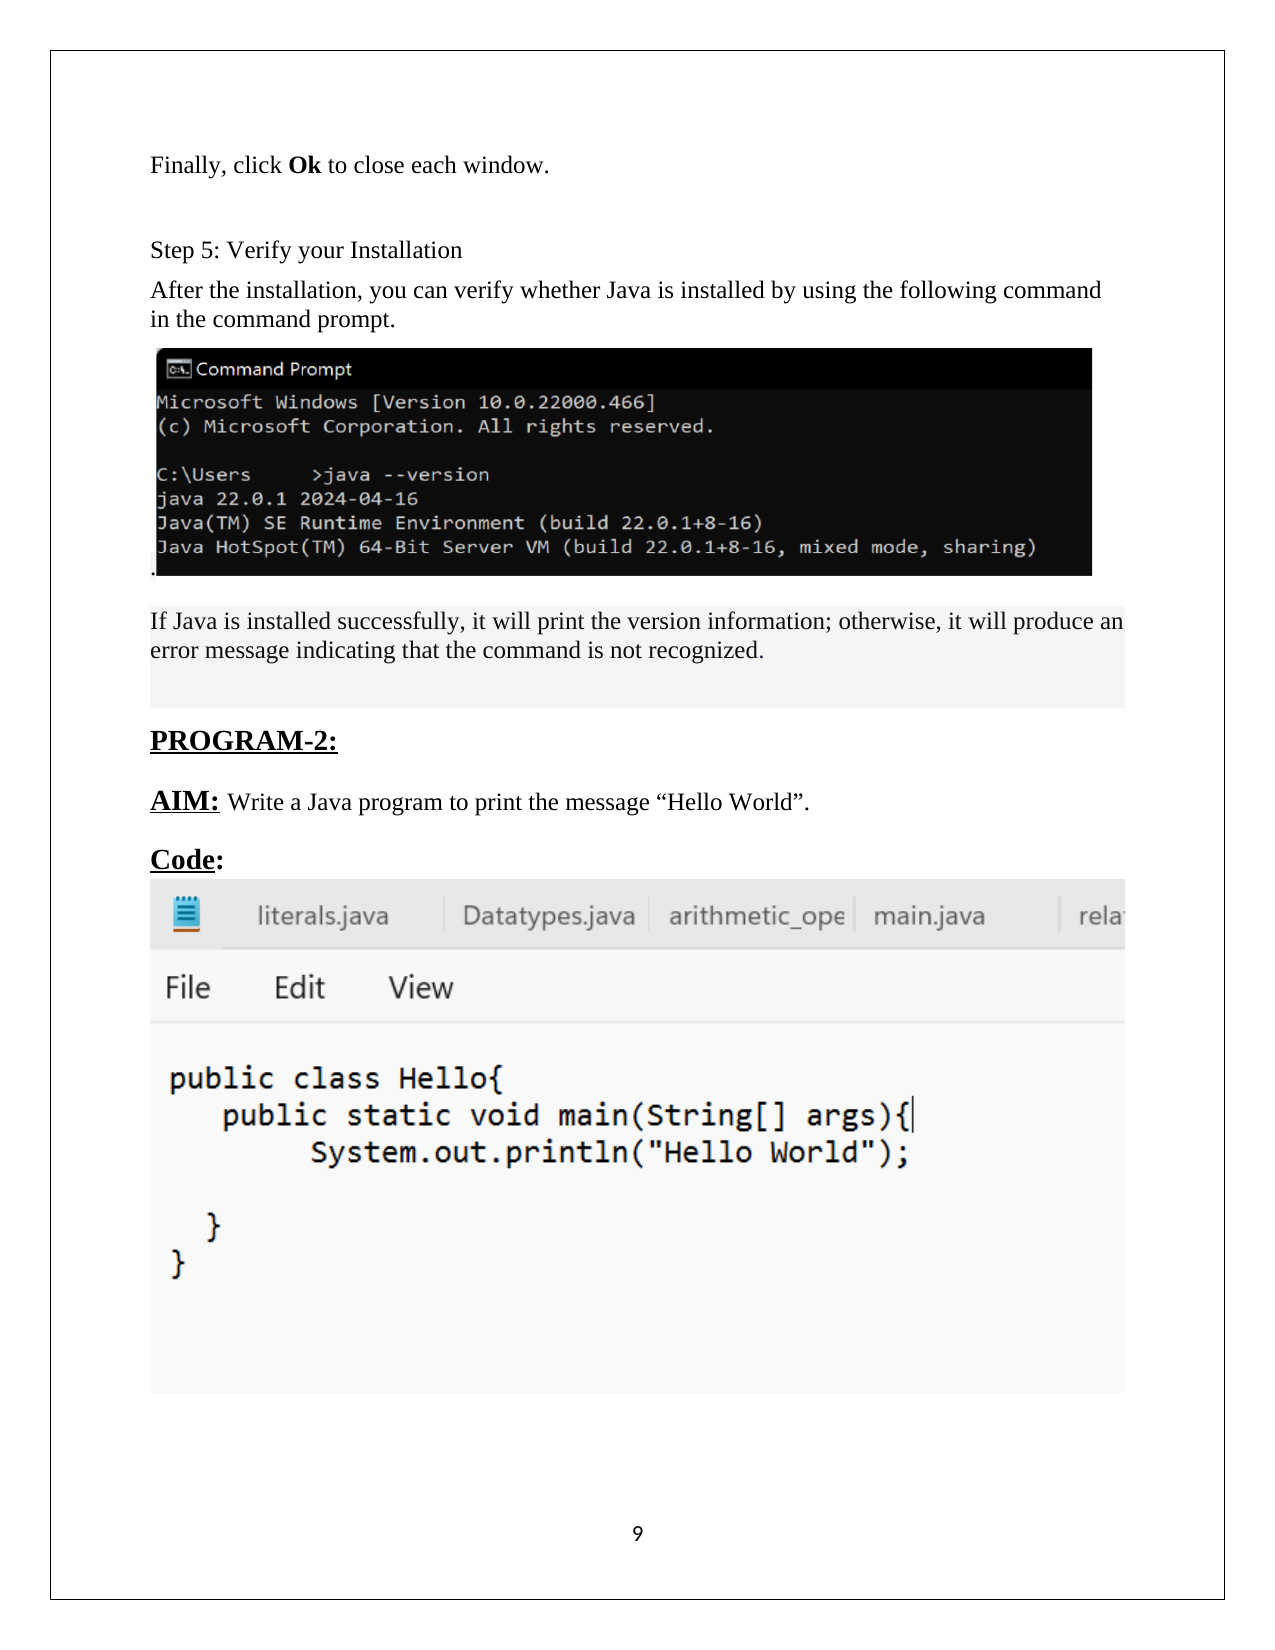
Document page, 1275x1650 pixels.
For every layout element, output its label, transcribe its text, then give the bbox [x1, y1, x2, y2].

picture [150, 879, 1125, 1393]
text Finally, click Ok to close each window. [150, 150, 1125, 179]
text After the installation, you can verify whether Java is installed by using the following command in the command prompt. [150, 275, 1125, 333]
text Code: [150, 842, 1125, 879]
text PROGRAM-2: [150, 723, 1125, 757]
subtitle Step 5: Verify your Installation [150, 229, 1125, 264]
picture [156, 348, 1093, 576]
text AIM: Write a Java program to print the message “Hello World”. [150, 783, 1125, 816]
text If Java is installed successfully, it will print the version information; otherwise, it will produce an error message indicating that the command is not recognized. [150, 606, 1125, 664]
